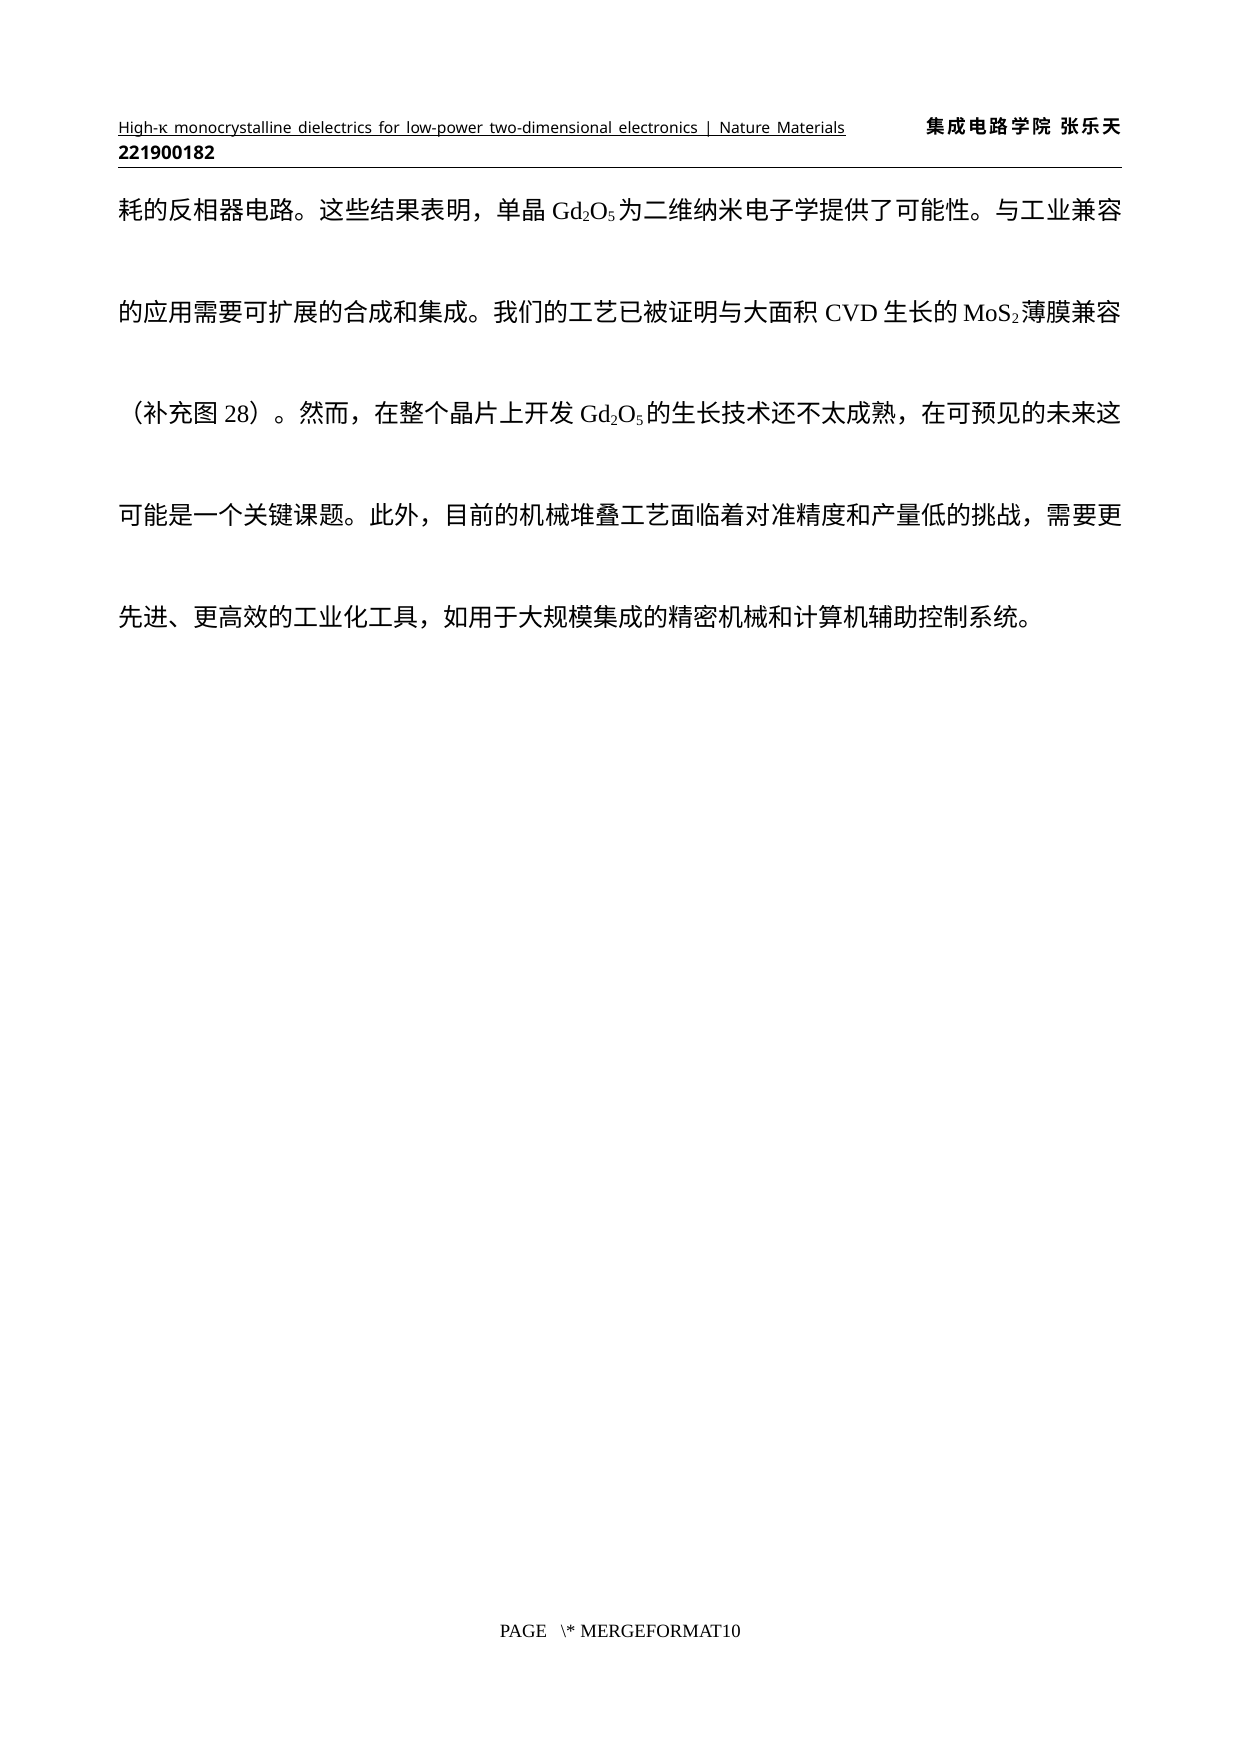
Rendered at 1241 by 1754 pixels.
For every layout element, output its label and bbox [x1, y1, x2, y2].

text [118, 174, 1122, 650]
